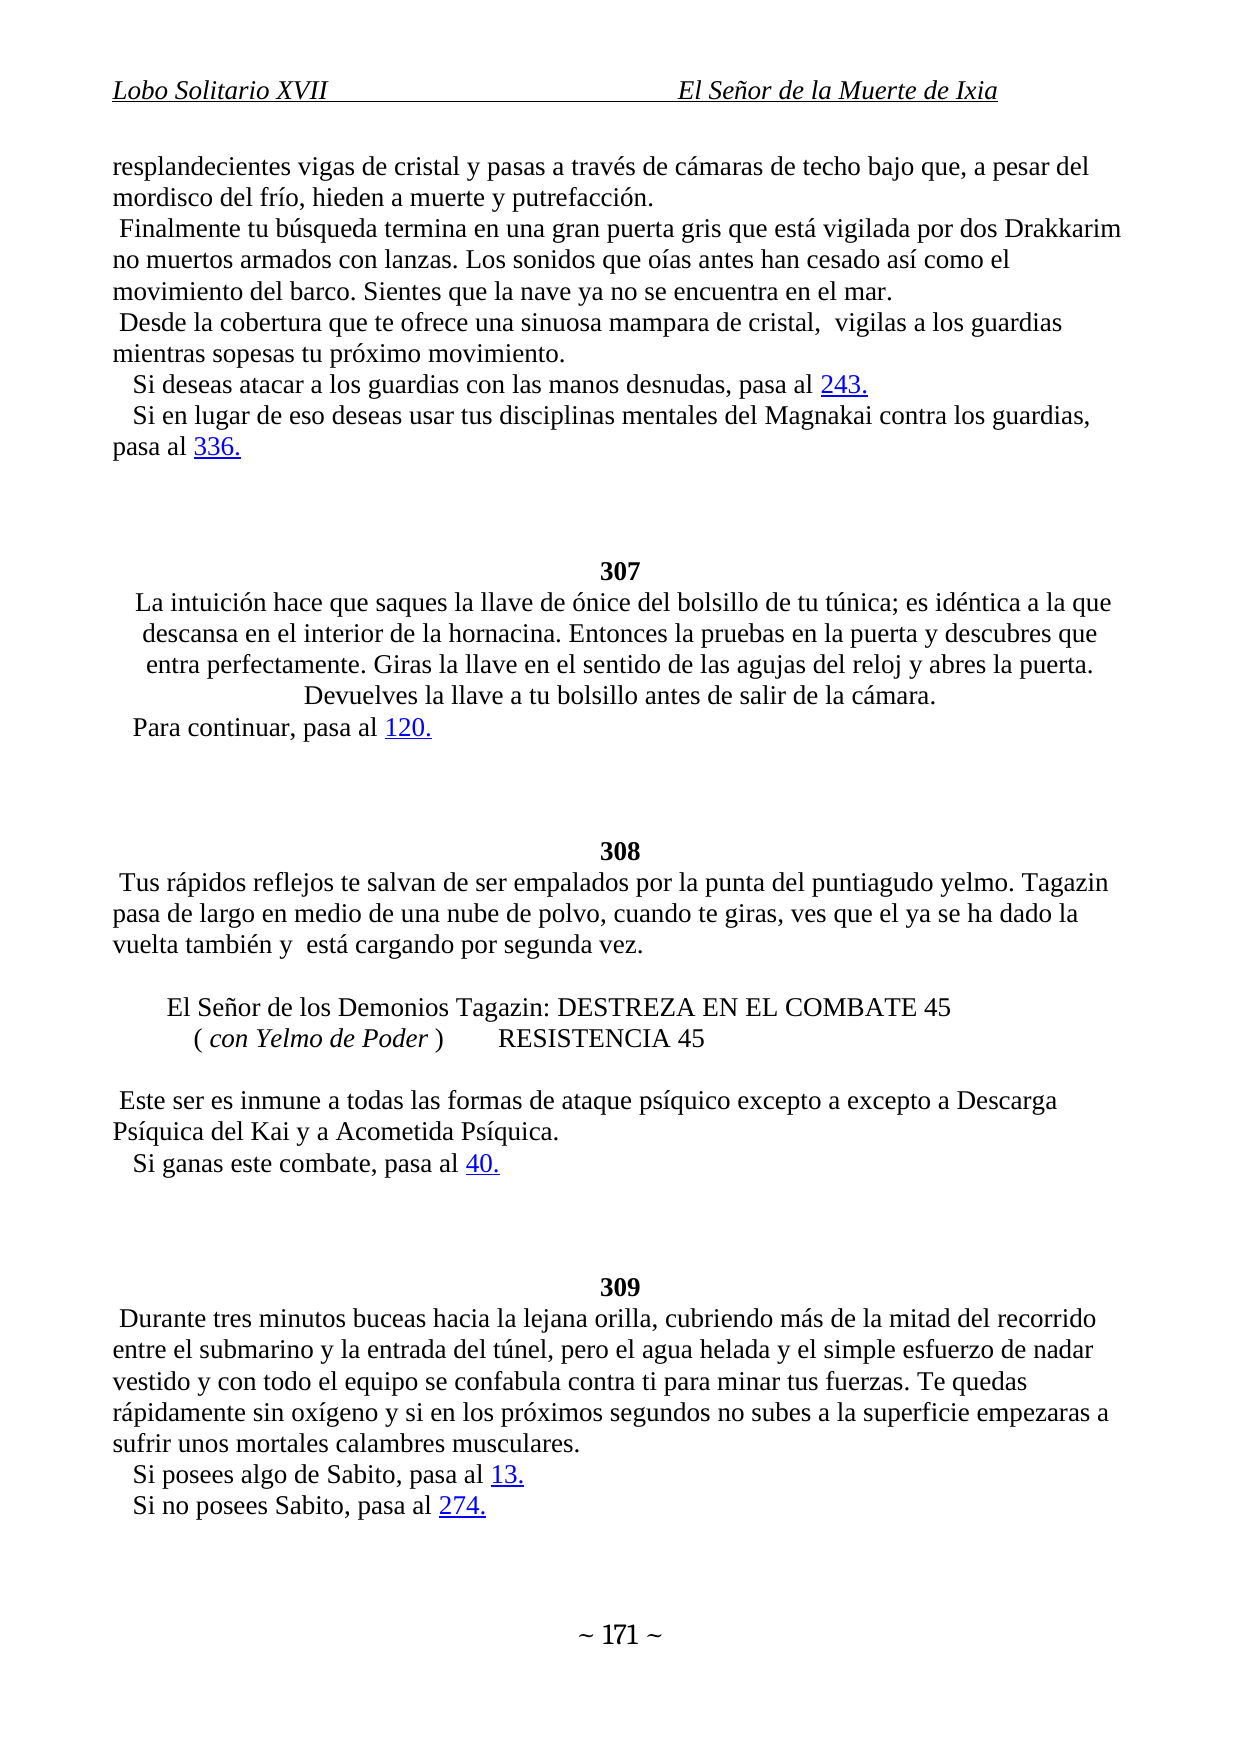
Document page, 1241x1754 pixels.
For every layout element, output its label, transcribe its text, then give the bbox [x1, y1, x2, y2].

text 309 [112, 1271, 1128, 1302]
text Desde la cobertura que te ofrece una sinuosa mampara de cristal, vigilas a los guardias mientras sopesas tu próximo movimiento. [112, 306, 1128, 368]
text 308 [112, 835, 1128, 866]
text Si en lugar de eso deseas usar tus disciplinas mentales del Magnakai contra los guardias, pasa al 336. [112, 399, 1128, 461]
text Durante tres minutos buceas hacia la lejana orilla, cubriendo más de la mitad del recorrido entre el submarino y la entrada del túnel, pero el agua helada y el simple esfuerzo de nadar vestido y con todo el equipo se confabula contra ti para minar tus fuerzas. Te quedas rápidamente sin oxígeno y si en los próximos segundos no subes a la superficie empezaras a sufrir unos mortales calambres musculares. [112, 1302, 1128, 1458]
text Si posees algo de Sabito, pasa al 13. [112, 1458, 1128, 1489]
text La intuición hace que saques la llave de ónice del bolsillo de tu túnica; es idéntica a la que descansa en el interior de la hornacina. Entonces la pruebas en la puerta y descubres que entra perfectamente. Giras la llave en el sentido de las agujas del reloj y abres la puerta. Devuelves la llave a tu bolsillo antes de salir de la cámara. [112, 586, 1128, 711]
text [112, 150, 1128, 212]
text Si no posees Sabito, pasa al 274. [112, 1489, 1128, 1520]
text Si ganas este combate, pasa al 40. [112, 1147, 1128, 1178]
text Si deseas atacar a los guardias con las manos desnudas, pasa al 243. [112, 368, 1128, 399]
text ( con Yelmo de Poder ) RESISTENCIA 45 [112, 1022, 1128, 1053]
text 307 [112, 555, 1128, 586]
text Este ser es inmune a todas las formas de ataque psíquico excepto a excepto a Descarga Psíquica del Kai y a Acometida Psíquica. [112, 1084, 1128, 1147]
text Finalmente tu búsqueda termina en una gran puerta gris que está vigilada por dos Drakkarim no muertos armados con lanzas. Los sonidos que oías antes han cesado así como el movimiento del barco. Sientes que la nave ya no se encuentra en el mar. [112, 212, 1128, 306]
text Para continuar, pasa al 120. [112, 711, 1128, 742]
text El Señor de los Demonios Tagazin: DESTREZA EN EL COMBATE 45 [112, 991, 1128, 1022]
text Tus rápidos reflejos te salvan de ser empalados por la punta del puntiagudo yelmo. Tagazin pasa de largo en medio de una nube de polvo, cuando te giras, ves que el ya se ha dado la vuelta también y está cargando por segunda vez. [112, 866, 1128, 960]
